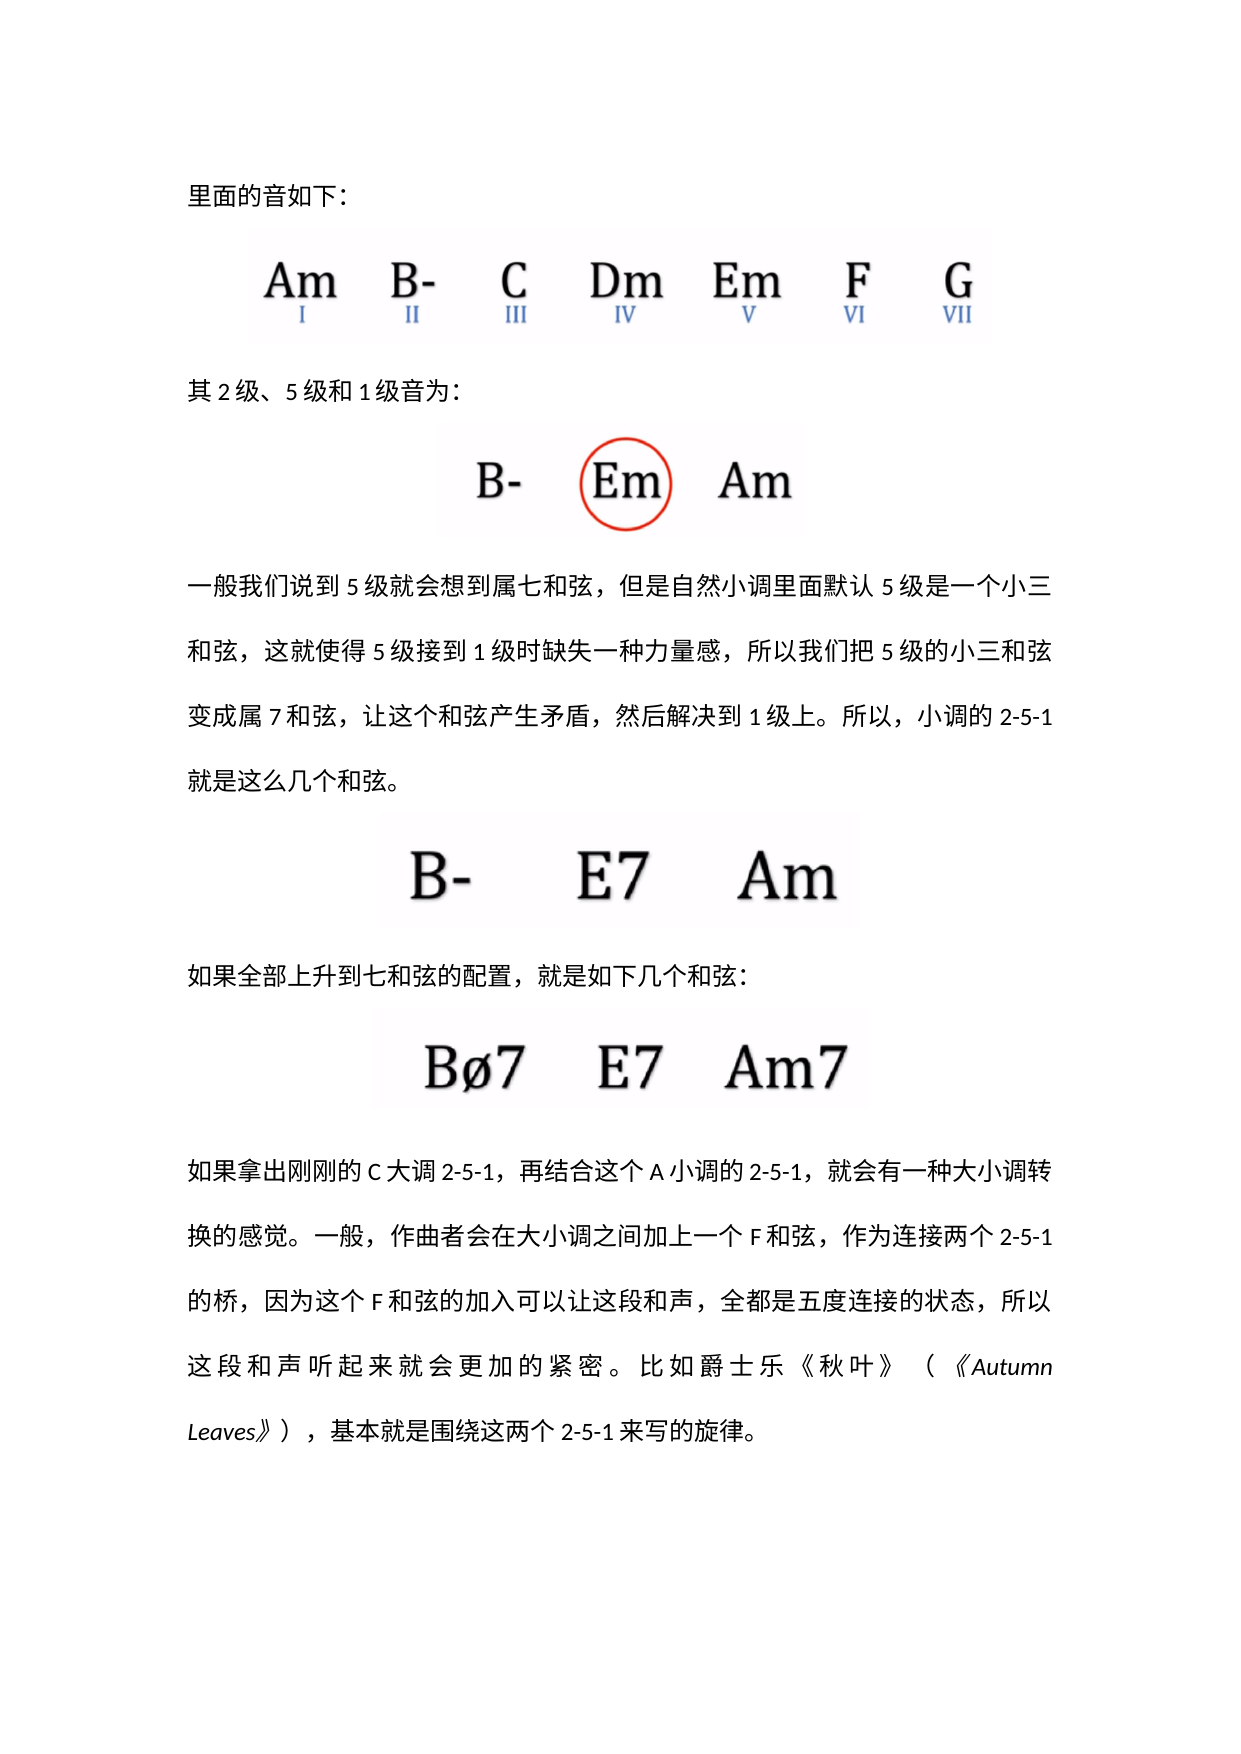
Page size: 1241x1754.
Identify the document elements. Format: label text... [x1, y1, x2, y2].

picture [380, 812, 861, 929]
picture [371, 1007, 870, 1109]
picture [248, 227, 993, 343]
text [187, 162, 1053, 227]
text 其2级、5级和1级音为： [187, 357, 1053, 422]
picture [436, 422, 804, 538]
text 如果全部上升到七和弦的配置，就是如下几个和弦： [187, 942, 1053, 1007]
text 一般我们说到5级就会想到属七和弦，但是自然小调里面默认5级是一个小三和弦，这就使得5级接到1级时缺失一种力量感，所以我们把5级的小三和弦变成属7和弦，让这个和弦产生矛盾，然后解决到1级上。所以，小调的2-5-1就是这么几个和弦。 [187, 552, 1053, 812]
text 如果拿出刚刚的C大调2-5-1，再结合这个A小调的2-5-1，就会有一种大小调转换的感觉。一般，作曲者会在大小调之间加上一个F和弦，作为连接两个2-5-1的桥，因为这个F和弦的加入可以让这段和声，全都是五度连接的状态，所以这段和声听起来就会更加的紧密。比如爵士乐《秋叶》（《Autumn Leaves》），基本就是围绕这两个2-5-1来写的旋律。 [187, 1137, 1053, 1462]
